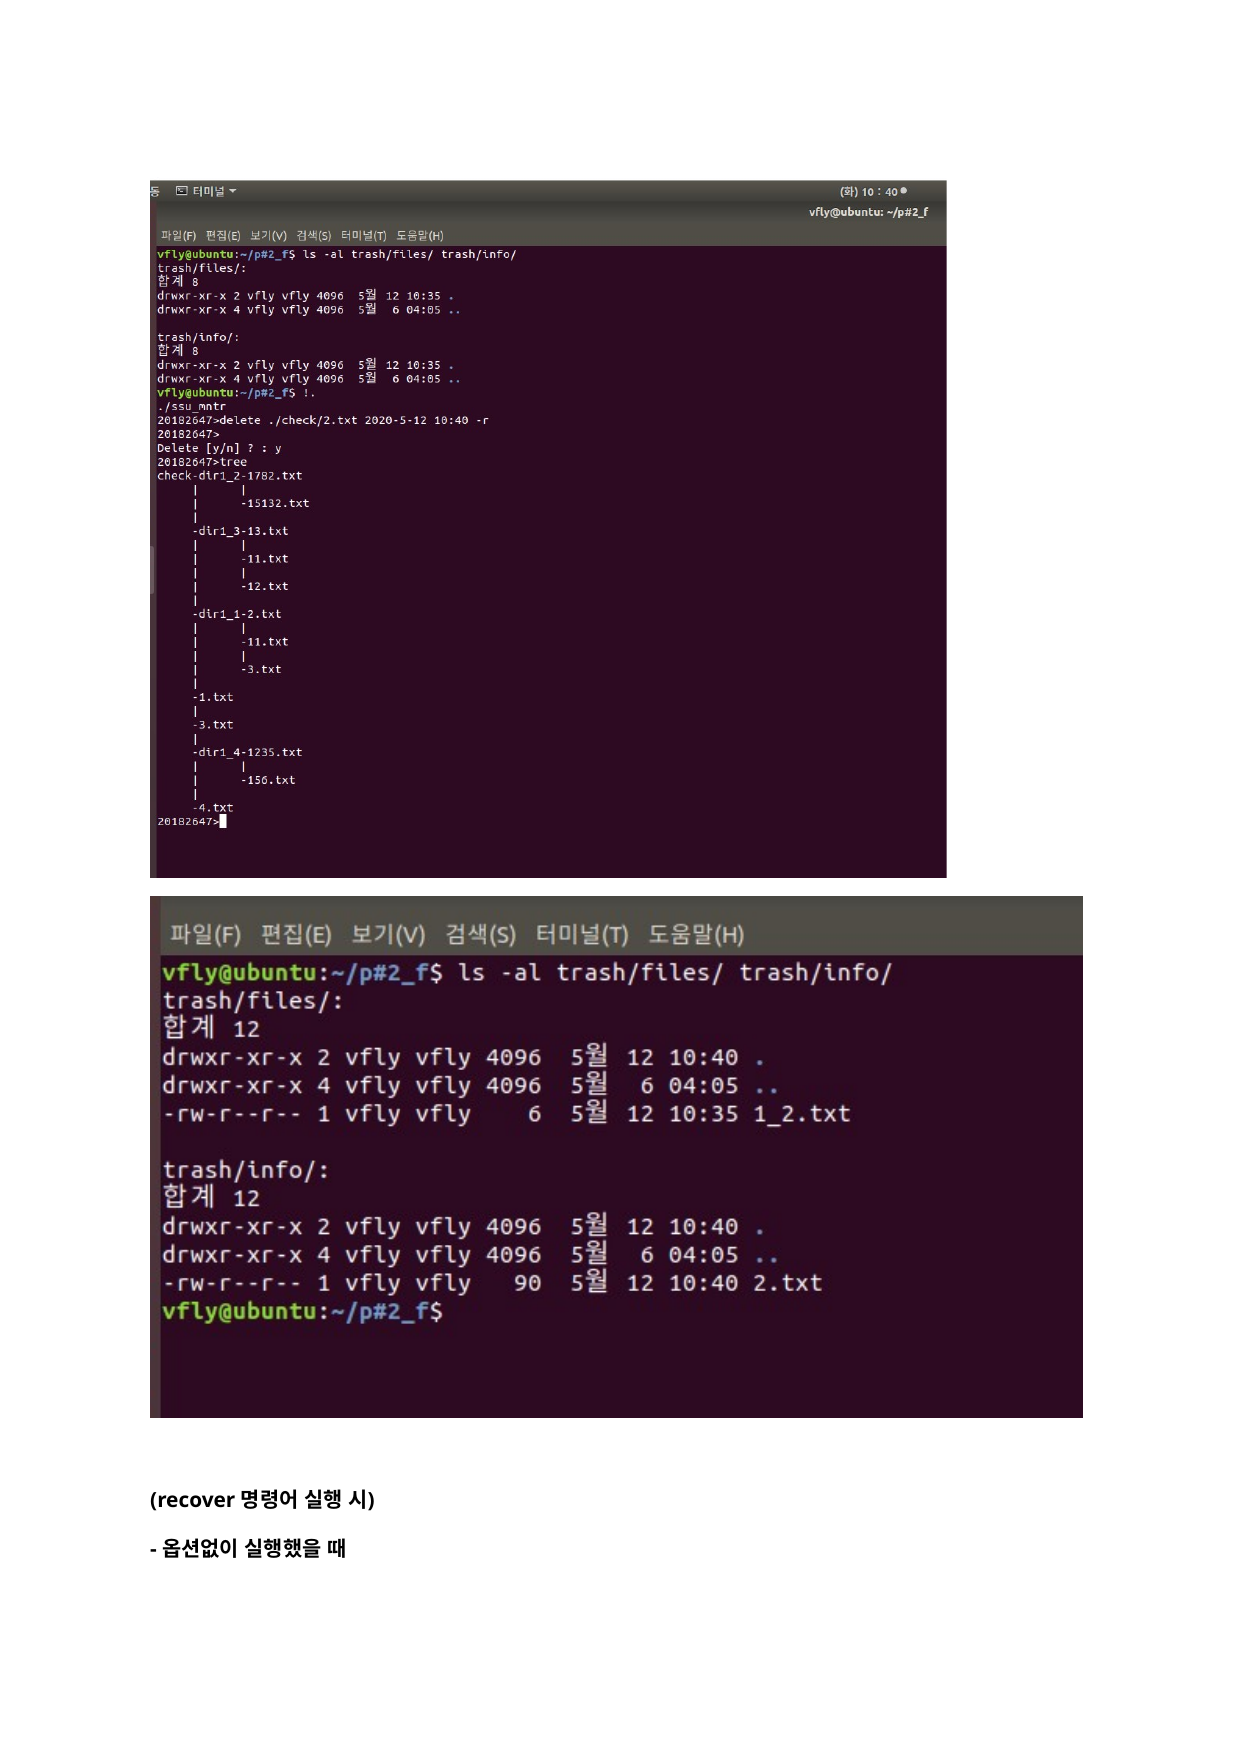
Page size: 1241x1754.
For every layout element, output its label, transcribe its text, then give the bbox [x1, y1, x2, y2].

text - 옵션없이 실행했을 때 [150, 1533, 1090, 1563]
picture [150, 896, 1083, 1418]
picture [150, 177, 947, 878]
text (recover 명령어 실행 시) [150, 1483, 1090, 1514]
